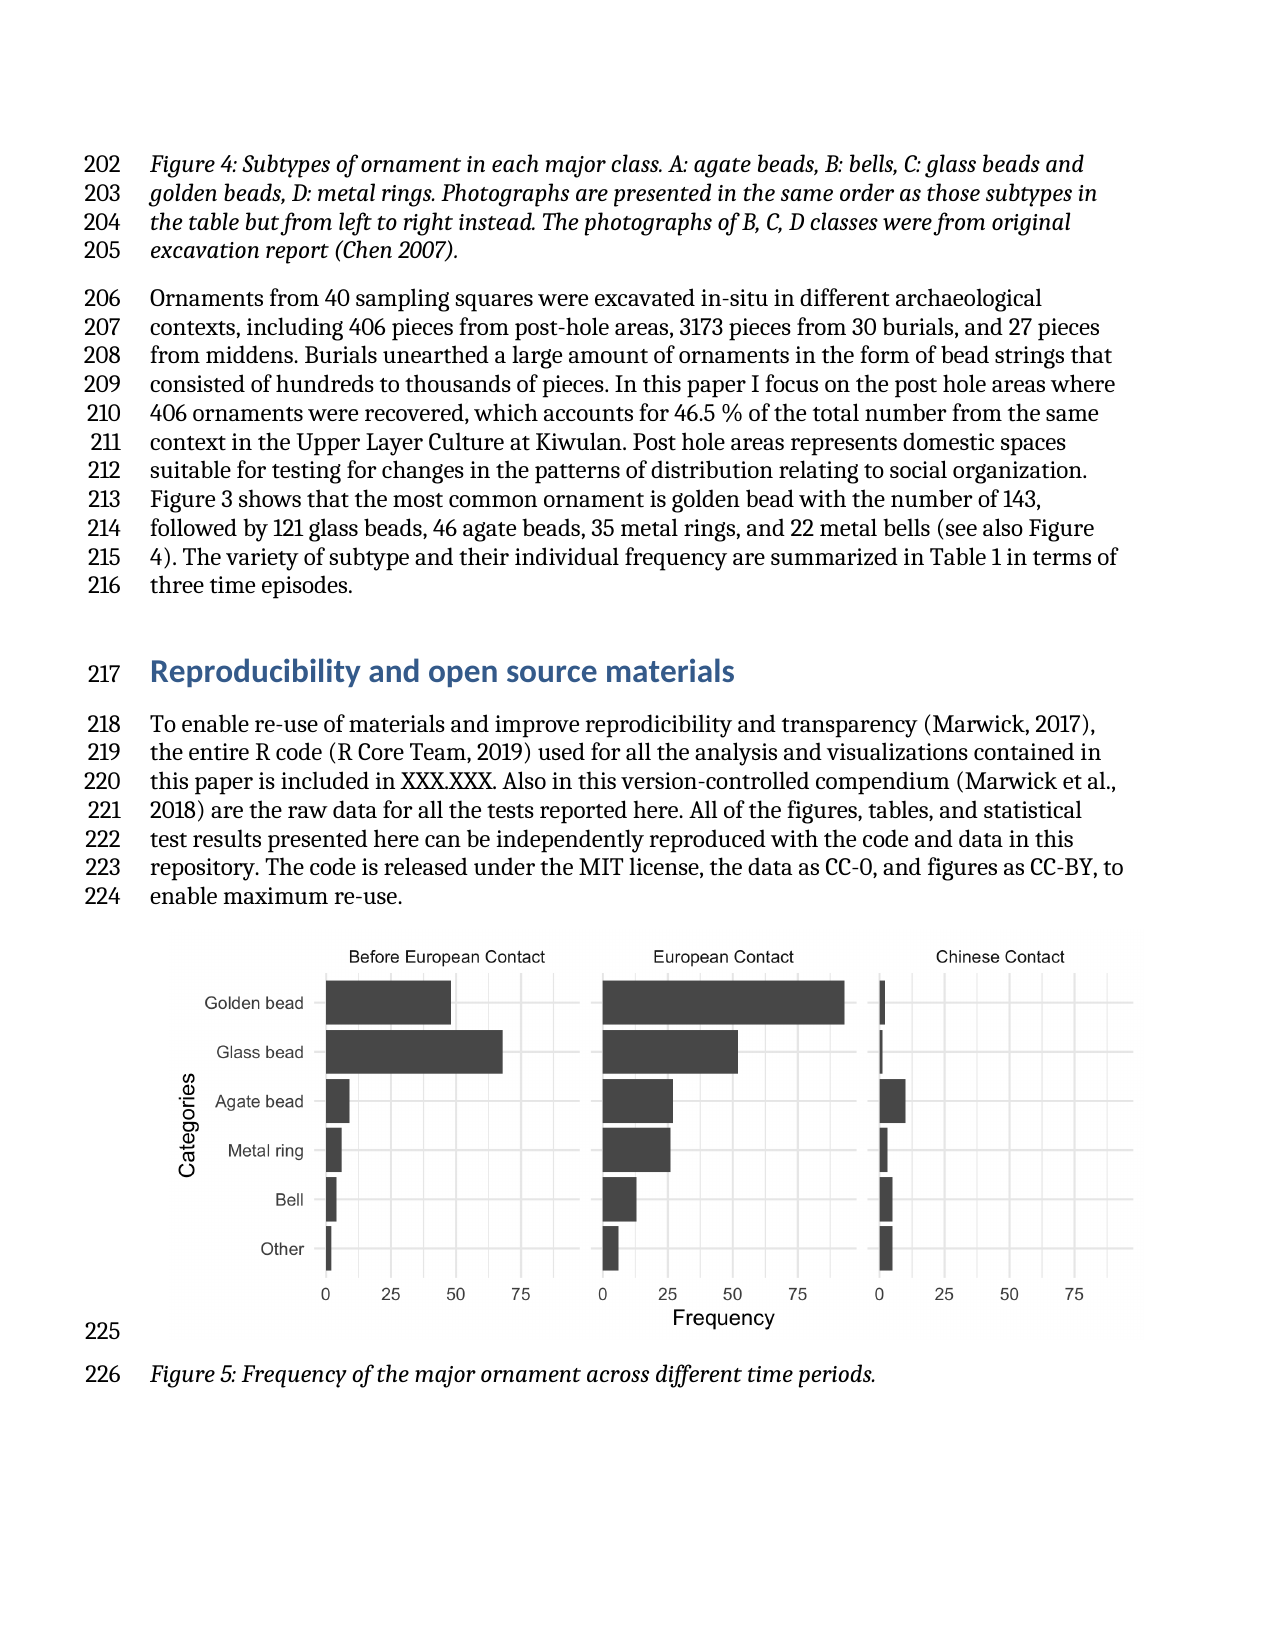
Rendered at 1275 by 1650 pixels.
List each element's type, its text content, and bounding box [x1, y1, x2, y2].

picture [168, 929, 1144, 1340]
text Figure 5: Frequency of the major ornament across different time periods. [150, 1360, 1125, 1389]
subtitle Reproducibility and open source materials [150, 650, 1125, 691]
text Figure 4: Subtypes of ornament in each major class. A: agate beads, B: bells, C: glass beads and golden beads, D: metal rings. Photographs are presented in the same order as those subtypes in the table but from left to right instead. The photographs of B, C, D classes were from original excavation report (Chen 2007). [150, 150, 1125, 265]
text To enable re-use of materials and improve reprodicibility and transparency (Marwick, 2017), the entire R code (R Core Team, 2019) used for all the analysis and visualizations contained in this paper is included in XXX.XXX. Also in this version-controlled compendium (Marwick et al., 2018) are the raw data for all the tests reported here. All of the figures, tables, and statistical test results presented here can be independently reproduced with the code and data in this repository. The code is released under the MIT license, the data as CC-0, and figures as CC-BY, to enable maximum re-use. [150, 709, 1125, 911]
text Ornaments from 40 sampling squares were excavated in-situ in different archaeological contexts, including 406 pieces from post-hole areas, 3173 pieces from 30 burials, and 27 pieces from middens. Burials unearthed a large amount of ornaments in the form of bead strings that consisted of hundreds to thousands of pieces. In this paper I focus on the post hole areas where 406 ornaments were recovered, which accounts for 46.5 % of the total number from the same context in the Upper Layer Culture at Kiwulan. Post hole areas represents domestic spaces suitable for testing for changes in the patterns of distribution relating to social organization. Figure 3 shows that the most common ornament is golden bead with the number of 143, followed by 121 glass beads, 46 agate beads, 35 metal rings, and 22 metal bells (see also Figure 4). The variety of subtype and their individual frequency are summarized in Table 1 in terms of three time episodes. [150, 284, 1125, 600]
